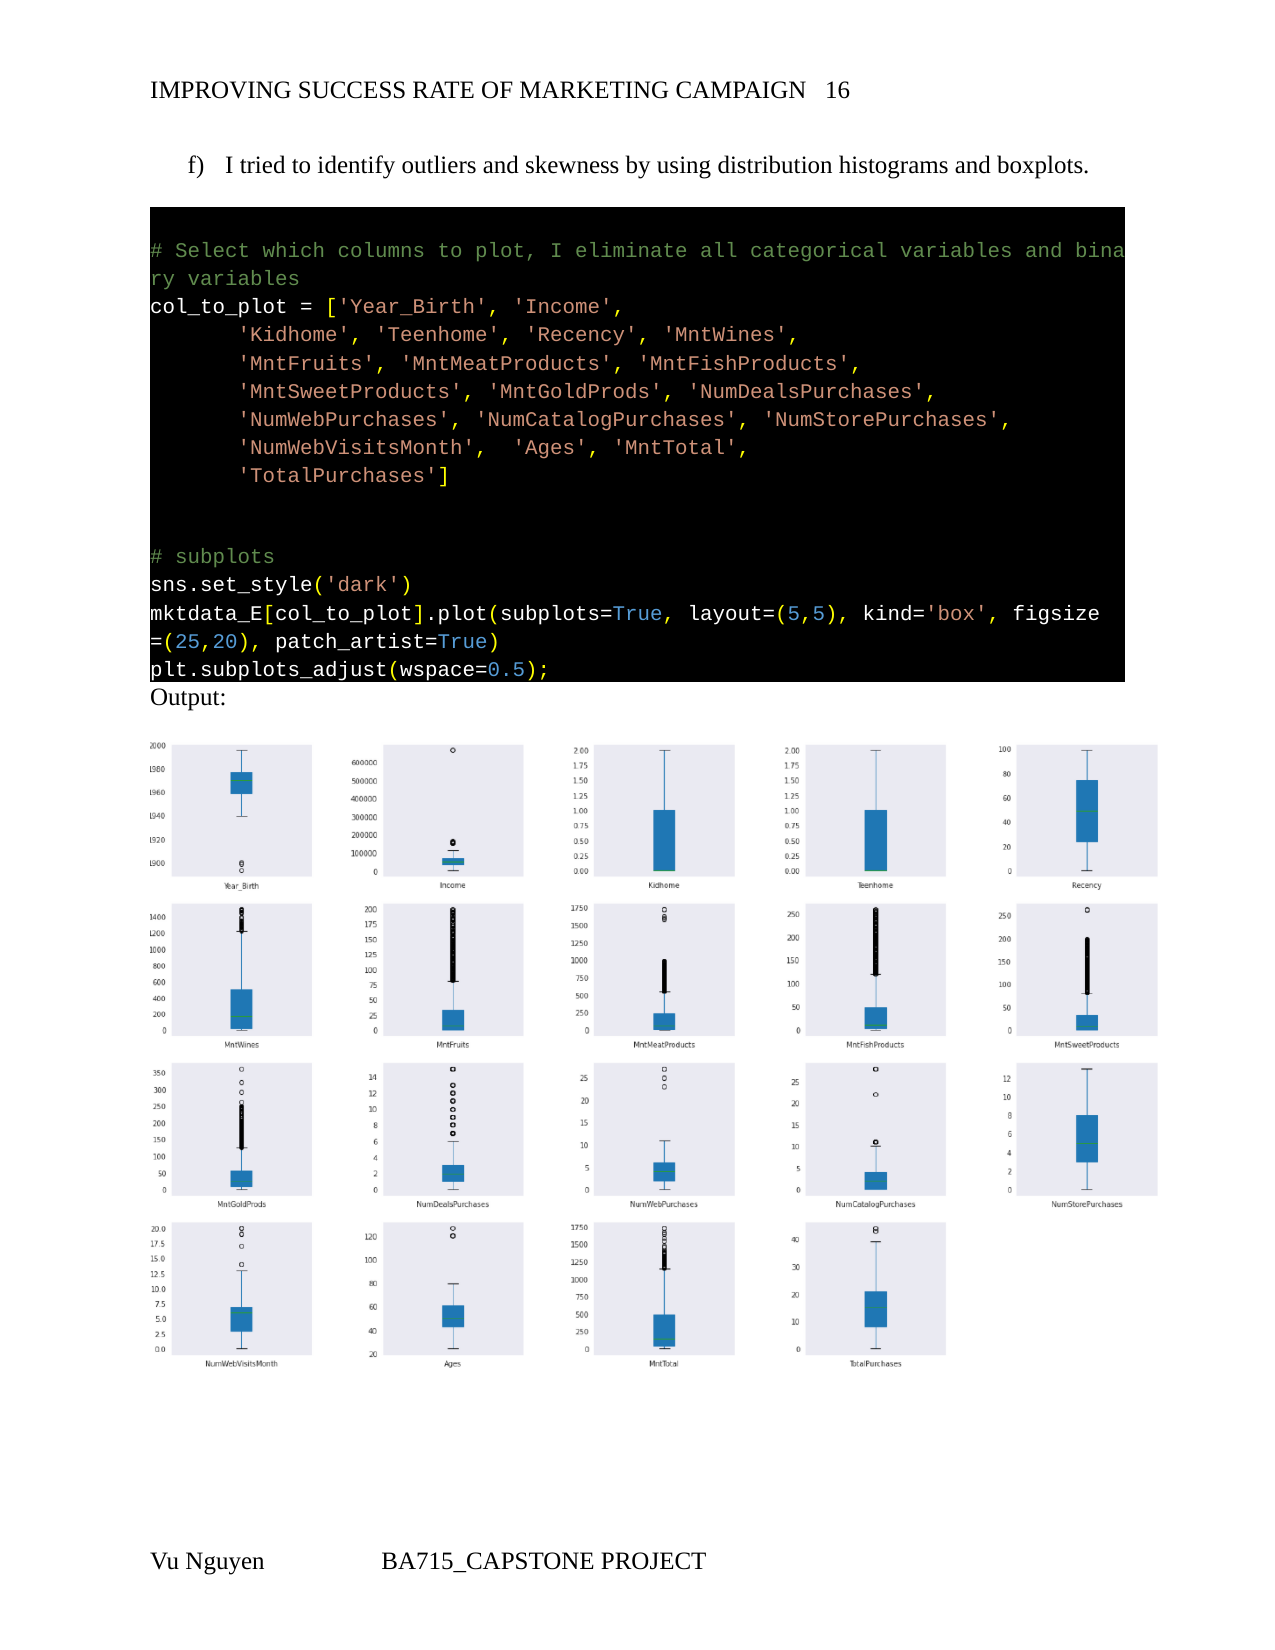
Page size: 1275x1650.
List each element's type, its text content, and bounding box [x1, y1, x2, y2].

text 'TotalPurchases'] [150, 461, 1125, 489]
list I tried to identify outliers and skewness by using distribution histograms and boxplots. [187, 150, 1125, 179]
text 'MntFruits', 'MntMeatProducts', 'MntFishProducts', [150, 348, 1125, 376]
text mktdata_E[col_to_plot].plot(subplots=True, layout=(5,5), kind='box', figsize=(25,20), patch_artist=True) [150, 598, 1125, 654]
picture [150, 740, 1159, 1370]
text col_to_plot = ['Year_Birth', 'Income', [150, 292, 1125, 320]
text 'MntSweetProducts', 'MntGoldProds', 'NumDealsPurchases', [150, 376, 1125, 404]
text Output: [150, 682, 1125, 711]
text # subplots [150, 542, 1125, 570]
text plt.subplots_adjust(wspace=0.5); [150, 654, 1125, 682]
text # Select which columns to plot, I eliminate all categorical variables and binary variables [150, 236, 1125, 292]
text sns.set_style('dark') [150, 570, 1125, 598]
text 'Kidhome', 'Teenhome', 'Recency', 'MntWines', [150, 320, 1125, 348]
text 'NumWebVisitsMonth', 'Ages', 'MntTotal', [150, 432, 1125, 461]
text 'NumWebPurchases', 'NumCatalogPurchases', 'NumStorePurchases', [150, 404, 1125, 432]
